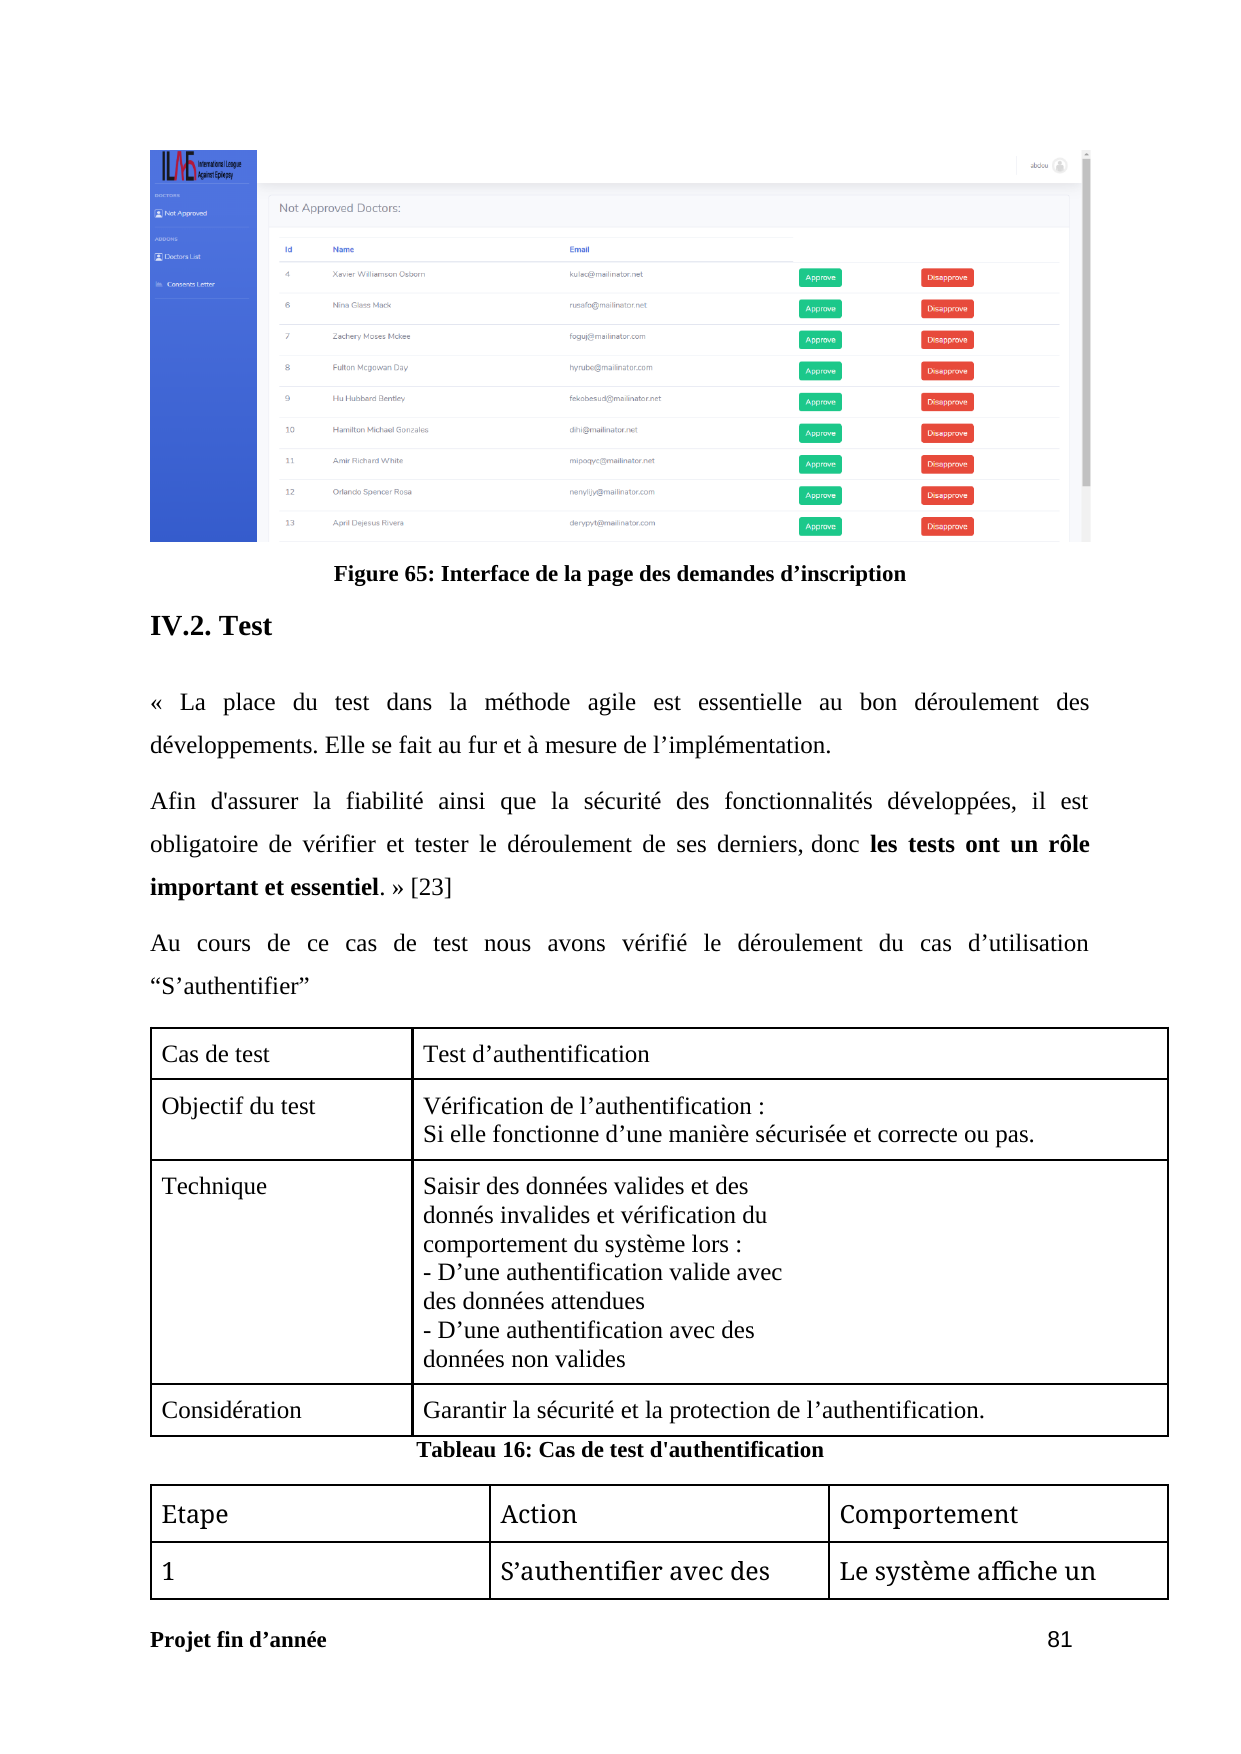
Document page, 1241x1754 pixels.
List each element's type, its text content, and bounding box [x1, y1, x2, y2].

text Tableau 16: Cas de test d'authentification [150, 1437, 1090, 1463]
table_header Comportement [830, 1486, 1167, 1541]
table_header Etape [152, 1486, 489, 1541]
table_cell Garantir la sécurité et la protection de l’authentification. [414, 1385, 1167, 1434]
table_cell Vérification de l’authentification : Si elle fonctionne d’une manière sécurisée et correcte ou pas. [414, 1080, 1167, 1159]
table_header Test d’authentification [414, 1029, 1167, 1078]
text Figure 65: Interface de la page des demandes d’inscription [150, 560, 1090, 587]
table_cell 1 [152, 1543, 489, 1598]
table_cell Objectif du test [152, 1080, 411, 1159]
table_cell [830, 1543, 1167, 1598]
subtitle IV.2. Test [150, 608, 1090, 641]
text « La place du test dans la méthode agile est essentielle au bon déroulement des développements. Elle se fait au fur et à mesure de l’implémentation. [150, 687, 1090, 759]
table_cell Saisir des données valides et des donnés invalides et vérification du comportement du système lors : - D’une authentification valide avec des données attendues - D’une authentification avec des données non valides [414, 1161, 1167, 1383]
table_cell Considération [152, 1385, 411, 1434]
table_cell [491, 1543, 828, 1598]
text Au cours de ce cas de test nous avons vérifié le déroulement du cas d’utilisation “S’authentifier” [150, 928, 1090, 1000]
text Afin d'assurer la fiabilité ainsi que la sécurité des fonctionnalités développées, il est obligatoire de vérifier et tester le déroulement de ses derniers, donc les tests ont un rôle important et essentiel. » [23] [150, 786, 1090, 901]
picture [150, 150, 1091, 542]
table_cell Technique [152, 1161, 411, 1383]
table_header Cas de test [152, 1029, 411, 1078]
table_header Action [491, 1486, 828, 1541]
